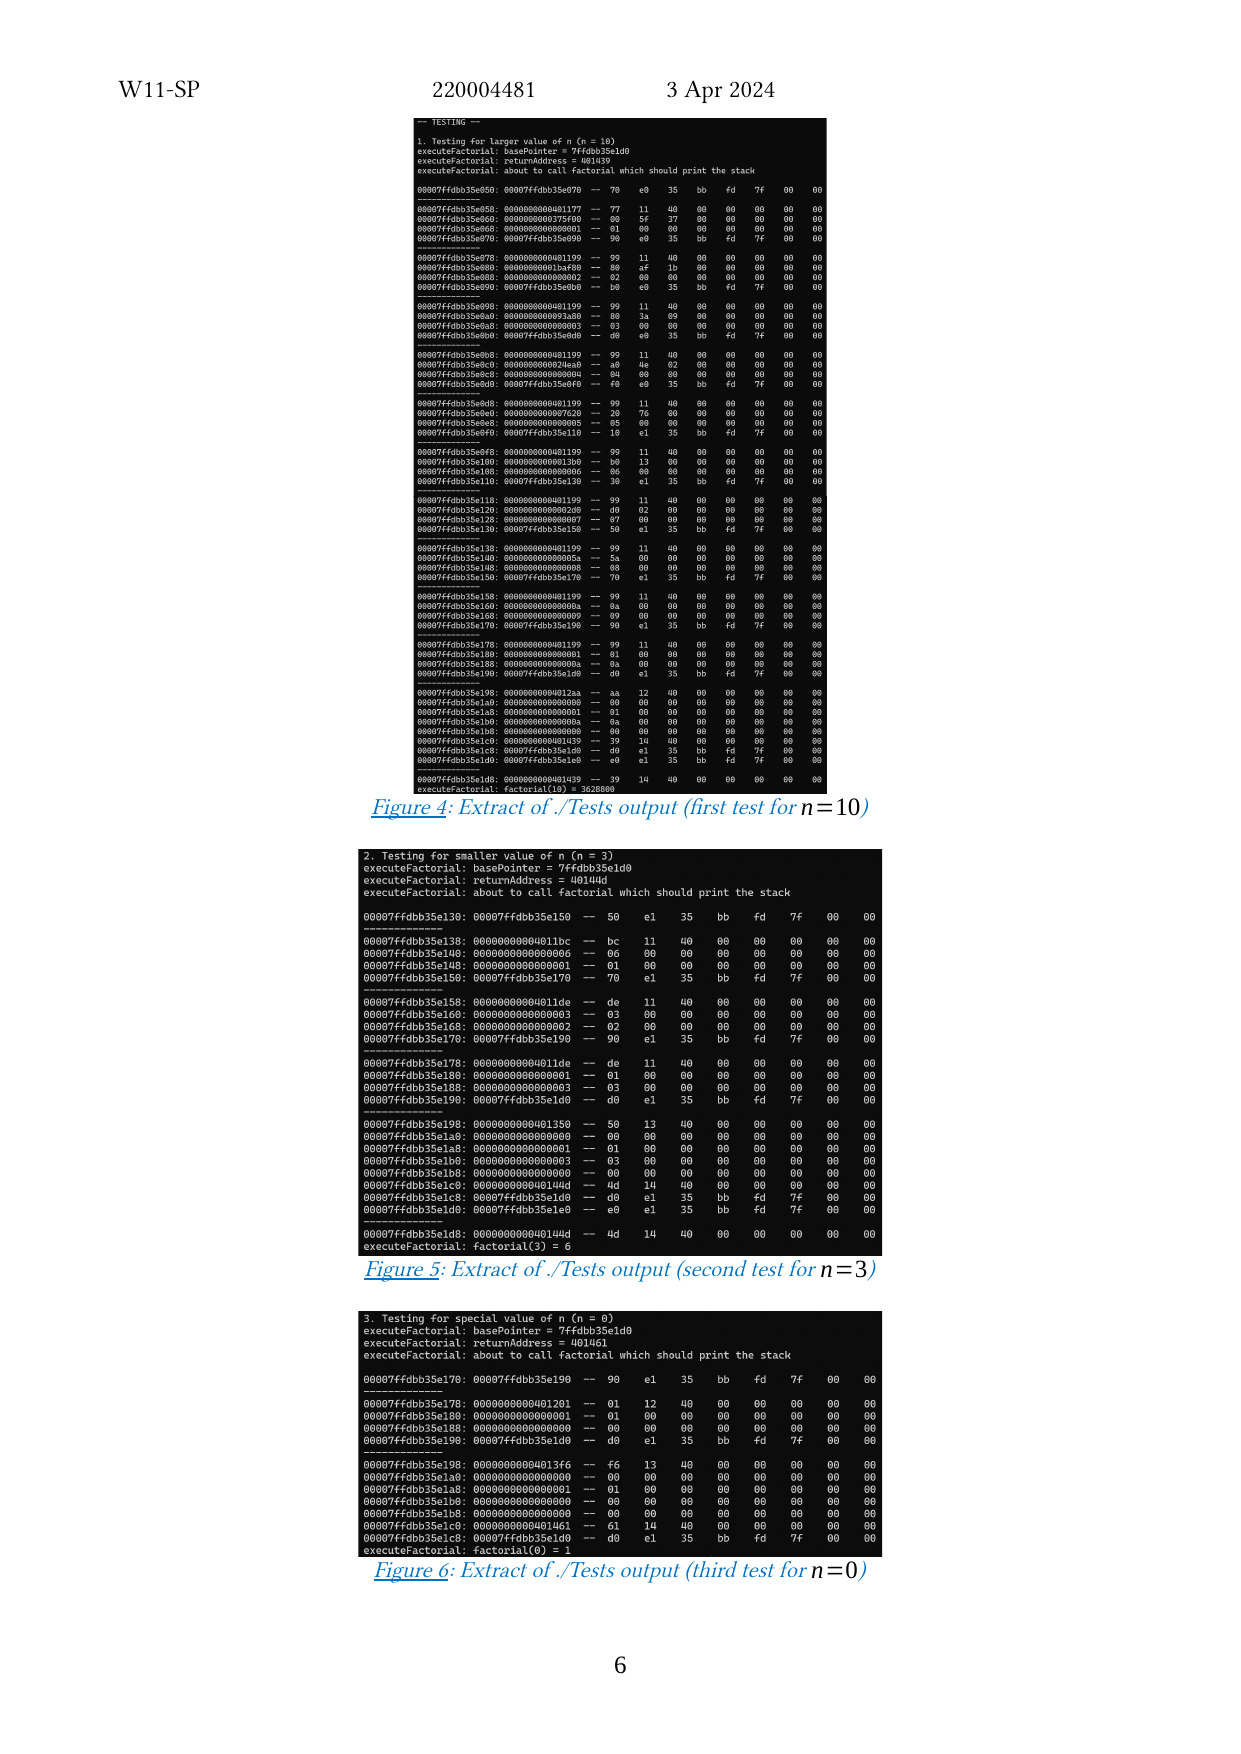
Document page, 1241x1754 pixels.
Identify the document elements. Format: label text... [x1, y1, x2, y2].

picture [413, 118, 827, 794]
text Figure 6: Extract of ./Tests output (third test for ) [118, 1556, 1122, 1584]
picture [358, 1311, 883, 1557]
picture [358, 849, 883, 1256]
text Figure 5: Extract of ./Tests output (second test for ) [118, 1255, 1122, 1283]
text Figure 4: Extract of ./Tests output (first test for ) [118, 793, 1122, 821]
